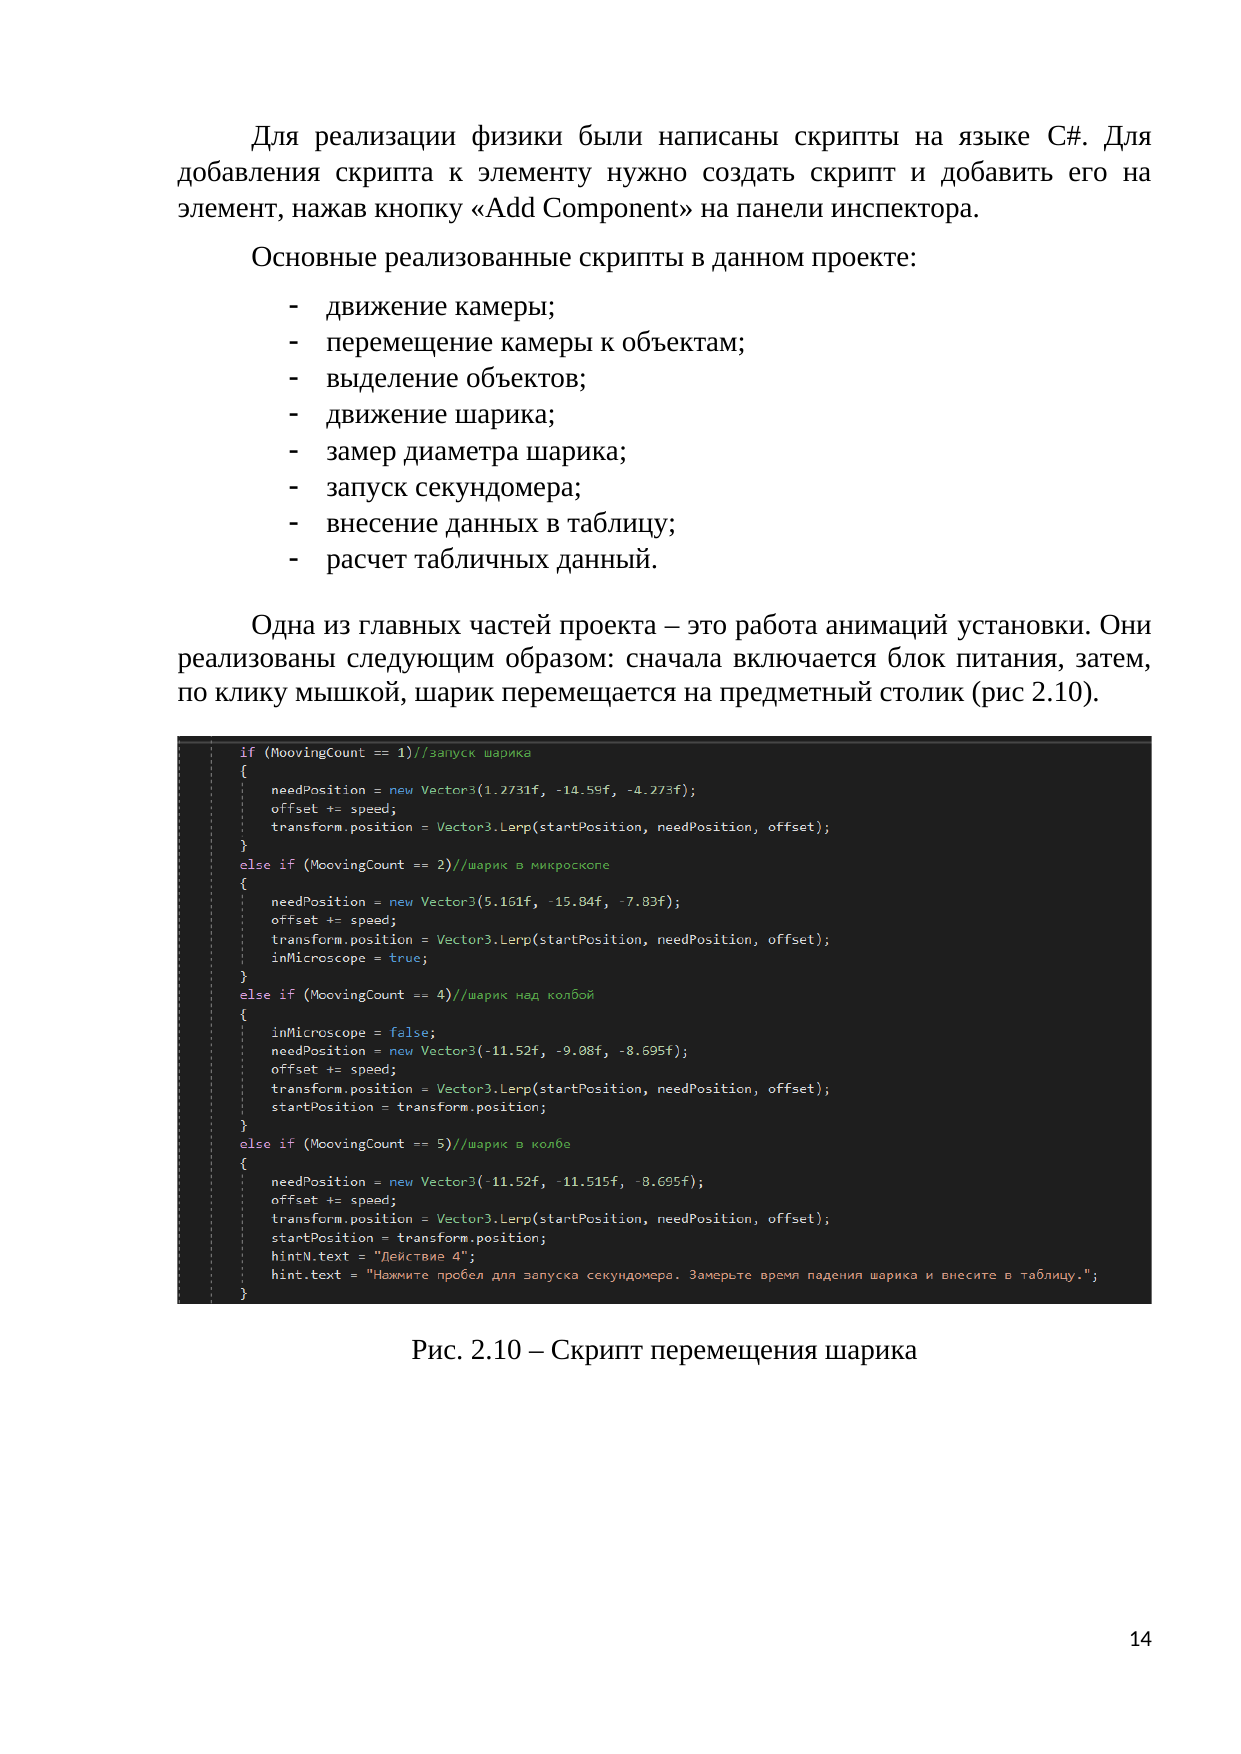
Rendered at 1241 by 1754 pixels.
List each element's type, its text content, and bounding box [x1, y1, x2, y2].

list внесение данных в таблицу; [288, 505, 1152, 539]
list замер диаметра шарика; [288, 433, 1152, 466]
text Основные реализованные скрипты в данном проекте: [177, 239, 1152, 273]
list запуск секундомера; [288, 469, 1152, 503]
text Рис. 2.10 – Скрипт перемещения шарика [177, 1332, 1152, 1366]
picture [177, 736, 1152, 1304]
text Для реализации физики были написаны скрипты на языке C#. Для добавления скрипта к элементу нужно создать скрипт и добавить его на элемент, нажав кнопку «Add Component» на панели инспектора. [177, 118, 1152, 224]
list перемещение камеры к объектам; [288, 324, 1152, 358]
list движение шарика; [288, 396, 1152, 430]
list выделение объектов; [288, 360, 1152, 394]
text Одна из главных частей проекта – это работа анимаций установки. Они реализованы следующим образом: сначала включается блок питания, затем, по клику мышкой, шарик перемещается на предметный столик (рис 2.10). [177, 607, 1152, 707]
list движение камеры; [288, 288, 1152, 321]
list расчет табличных данный. [288, 541, 1152, 575]
